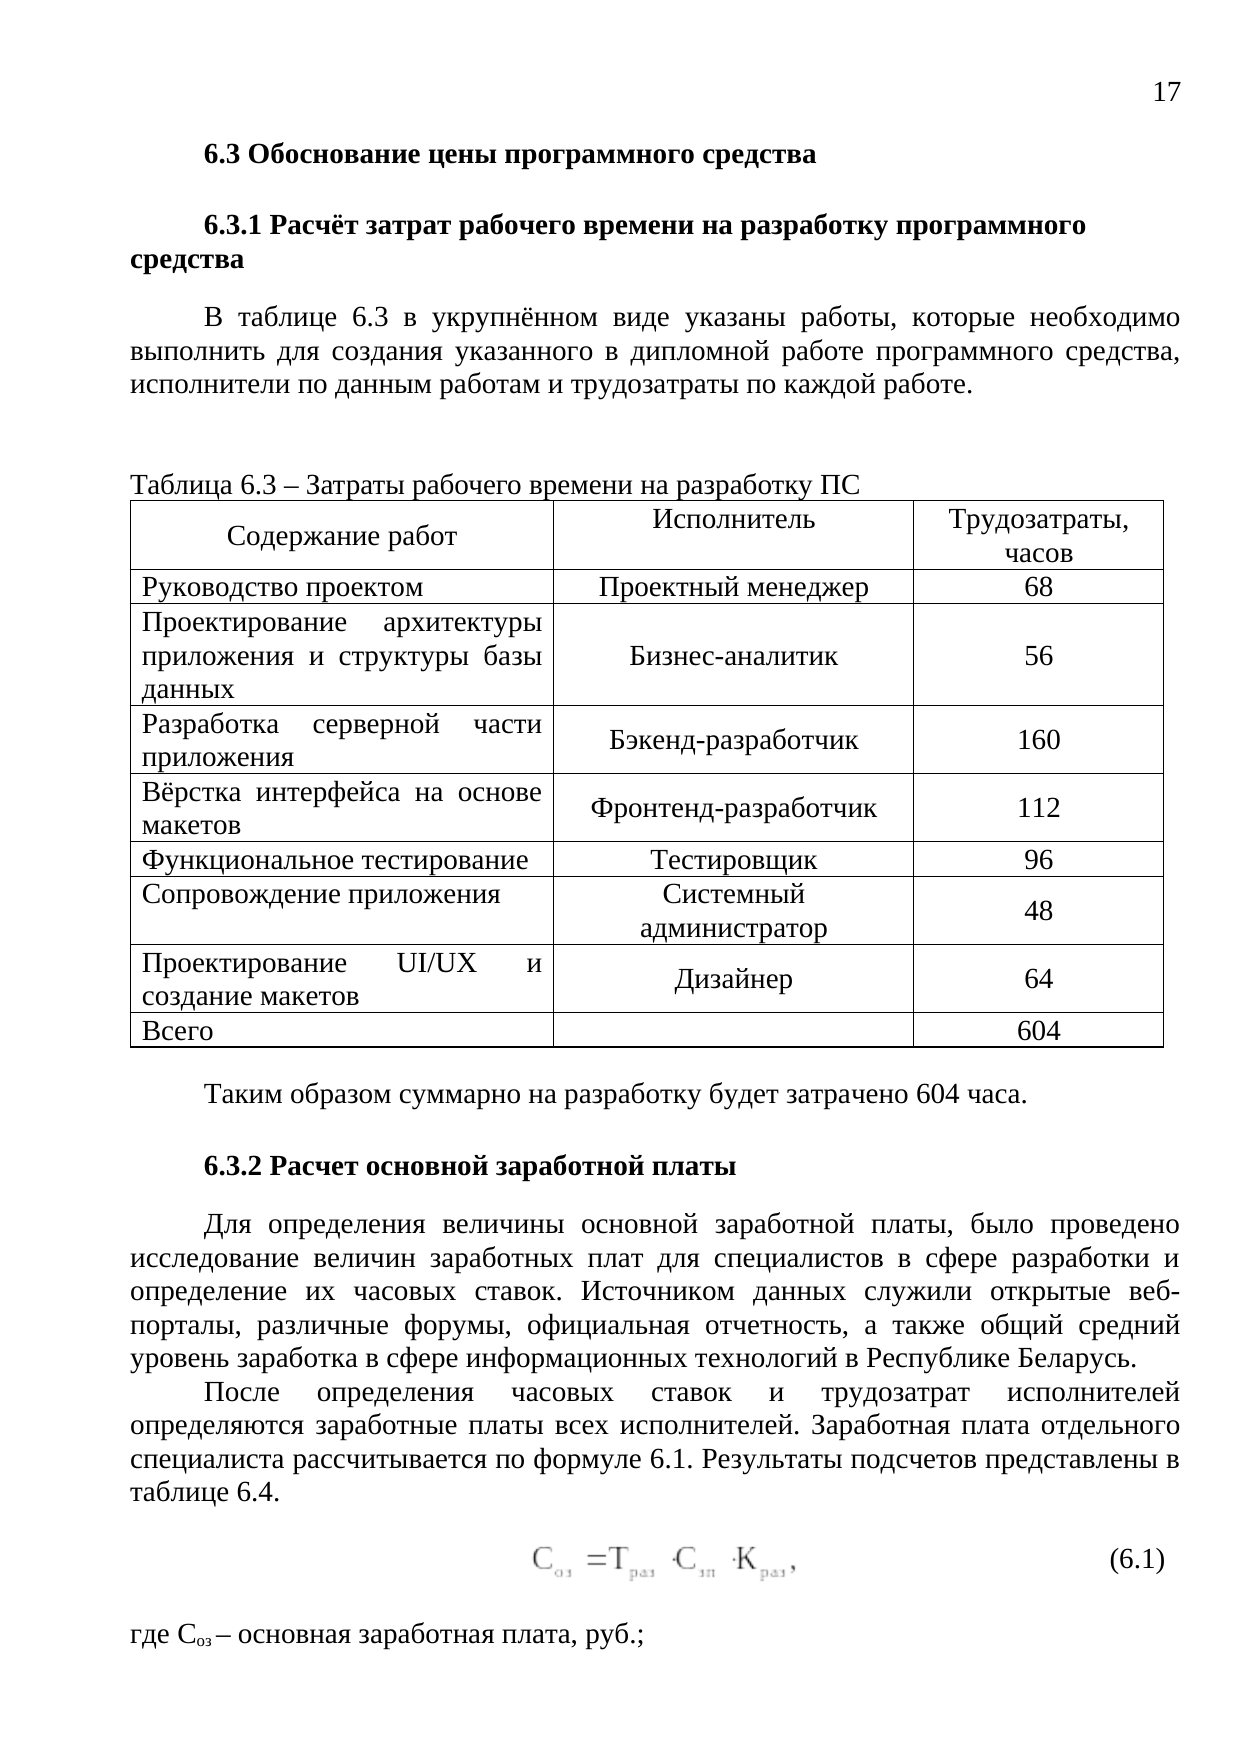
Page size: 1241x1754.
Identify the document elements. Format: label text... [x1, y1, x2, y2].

table_cell 56 [914, 604, 1163, 705]
table_cell Проектный менеджер [554, 570, 913, 603]
table_cell Фронтенд-разработчик [554, 774, 913, 841]
table_cell Вёрстка интерфейса на основе макетов [131, 774, 553, 841]
table_cell 112 [914, 774, 1163, 841]
text где Соз – основная заработная плата, руб.; [130, 1616, 1181, 1650]
table_cell [554, 1013, 913, 1046]
text Таким образом суммарно на разработку будет затрачено 604 часа. [130, 1077, 1181, 1110]
text В таблице 6.3 в укрупнённом виде указаны работы, которые необходимо выполнить для создания указанного в дипломной работе программного средства, исполнители по данным работам и трудозатраты по каждой работе. [130, 299, 1181, 400]
text После определения часовых ставок и трудозатрат исполнителей определяются заработные платы всех исполнителей. Заработная плата отдельного специалиста рассчитывается по формуле 6.1. Результаты подсчетов представлены в таблице 6.4. [130, 1374, 1181, 1508]
table_cell 96 [914, 842, 1163, 876]
table_cell Бизнес-аналитик [554, 604, 913, 705]
table_cell Тестировщик [554, 842, 913, 876]
table_cell Дизайнер [554, 945, 913, 1012]
table_cell 64 [914, 945, 1163, 1012]
text Расчёт затрат рабочего времени на разработку программного средства [130, 207, 1181, 274]
table_header Трудозатраты, часов [914, 501, 1163, 568]
table_header Исполнитель [554, 501, 913, 568]
table_header [130, 1508, 1024, 1587]
table_cell Функциональное тестирование [131, 842, 553, 876]
table_cell Системный администратор [554, 877, 913, 944]
table_cell Проектирование архитектуры приложения и структуры базы данных [131, 604, 553, 705]
text Обоснование цены программного средства [204, 136, 1181, 170]
text Расчет основной заработной платы [204, 1148, 1181, 1181]
table_cell Всего [131, 1013, 553, 1046]
table_cell 604 [914, 1013, 1163, 1046]
table_cell 48 [914, 877, 1163, 944]
table_header Содержание работ [131, 501, 553, 568]
table_cell Бэкенд-разработчик [554, 706, 913, 773]
text Для определения величины основной заработной платы, было проведено исследование величин заработных плат для специалистов в сфере разработки и определение их часовых ставок. Источником данных служили открытые веб-порталы, различные форумы, официальная отчетность, а также общий средний уровень заработка в сфере информационных технологий в Республике Беларусь. [130, 1206, 1181, 1374]
table_cell Руководство проектом [131, 570, 553, 603]
text Таблица 6.3 – Затраты рабочего времени на разработку ПС [130, 467, 1181, 500]
table_cell 160 [914, 706, 1163, 773]
table_cell Проектирование UI/UX и создание макетов [131, 945, 553, 1012]
table_header (6.1) [1024, 1508, 1217, 1587]
table_cell 68 [914, 570, 1163, 603]
table_cell Разработка серверной части приложения [131, 706, 553, 773]
table_cell Сопровождение приложения [131, 877, 553, 944]
